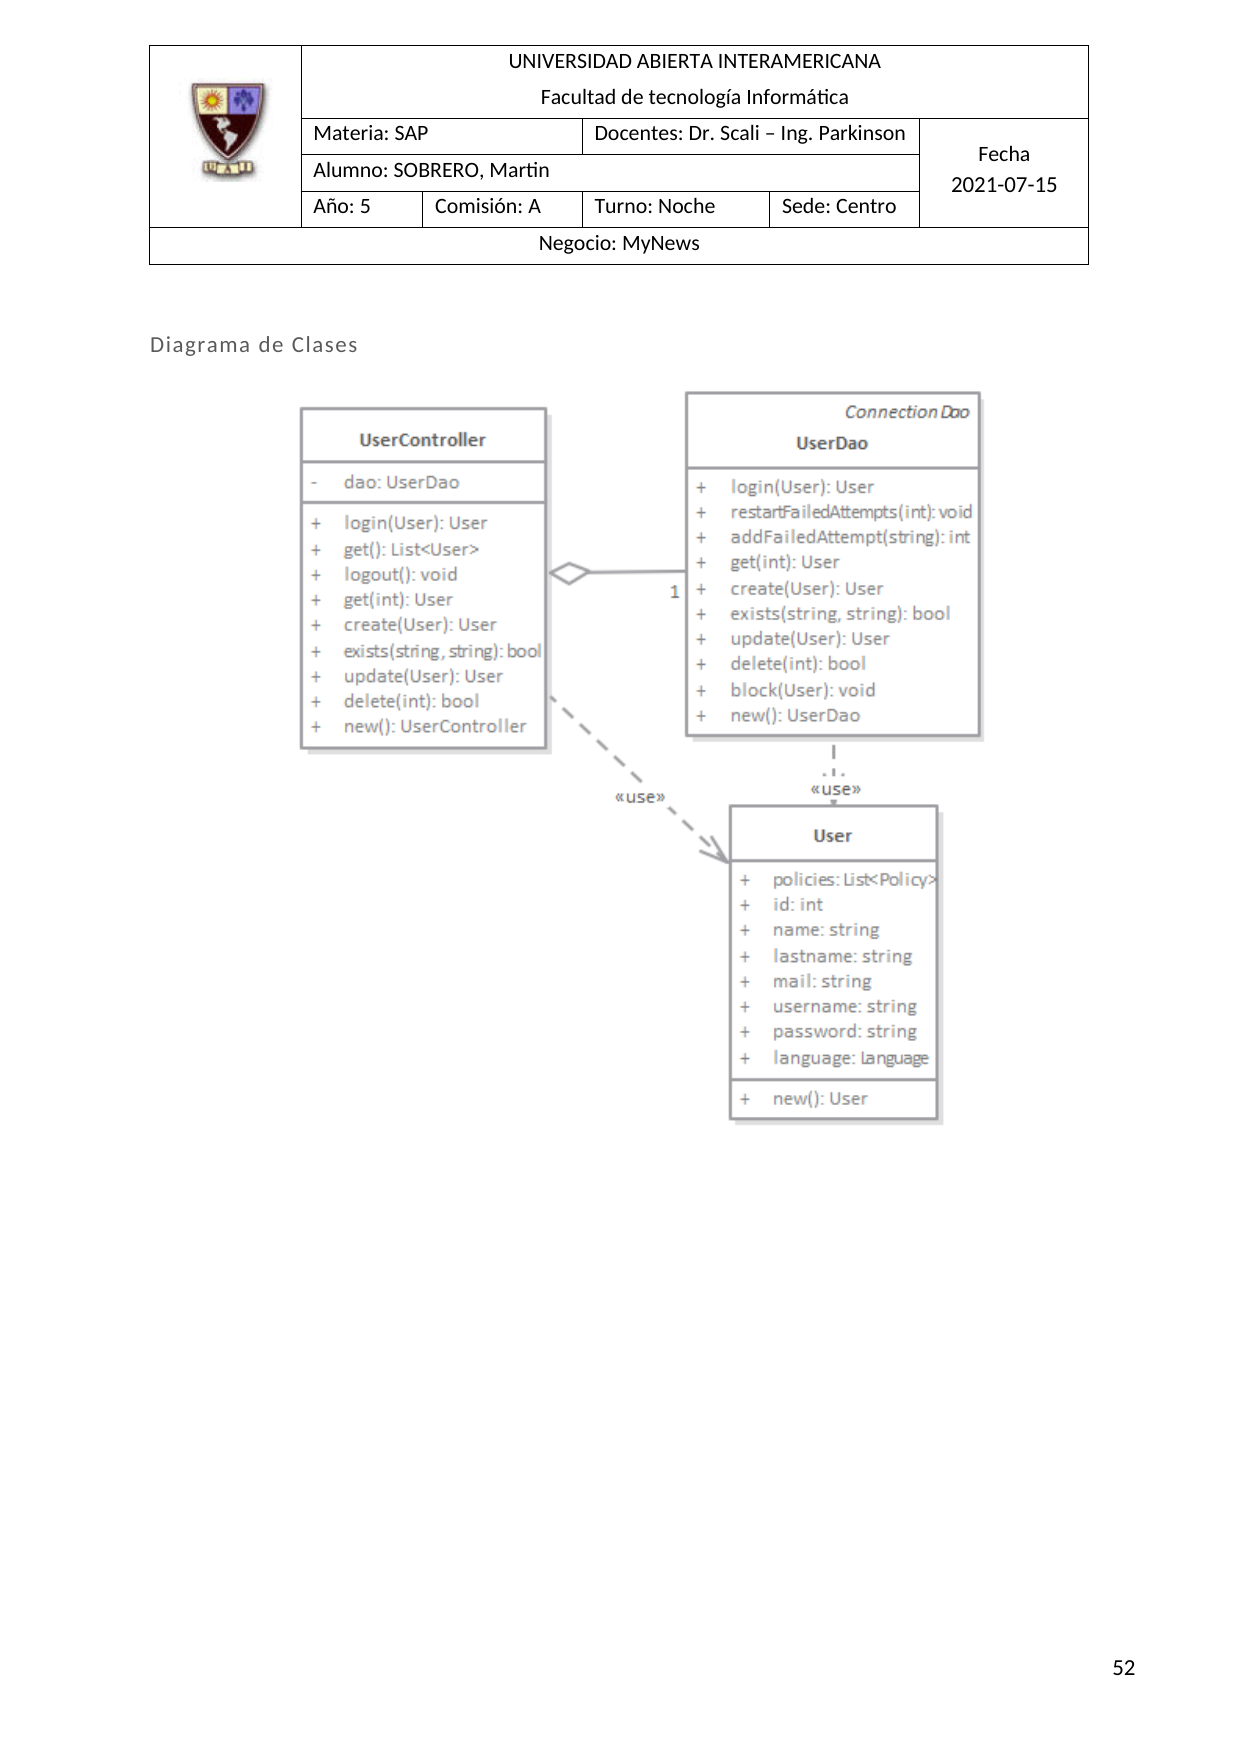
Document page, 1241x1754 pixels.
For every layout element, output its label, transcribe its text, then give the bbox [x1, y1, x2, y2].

picture [177, 74, 278, 187]
subtitle Diagrama de Clases [150, 330, 1135, 358]
picture [297, 387, 988, 1130]
